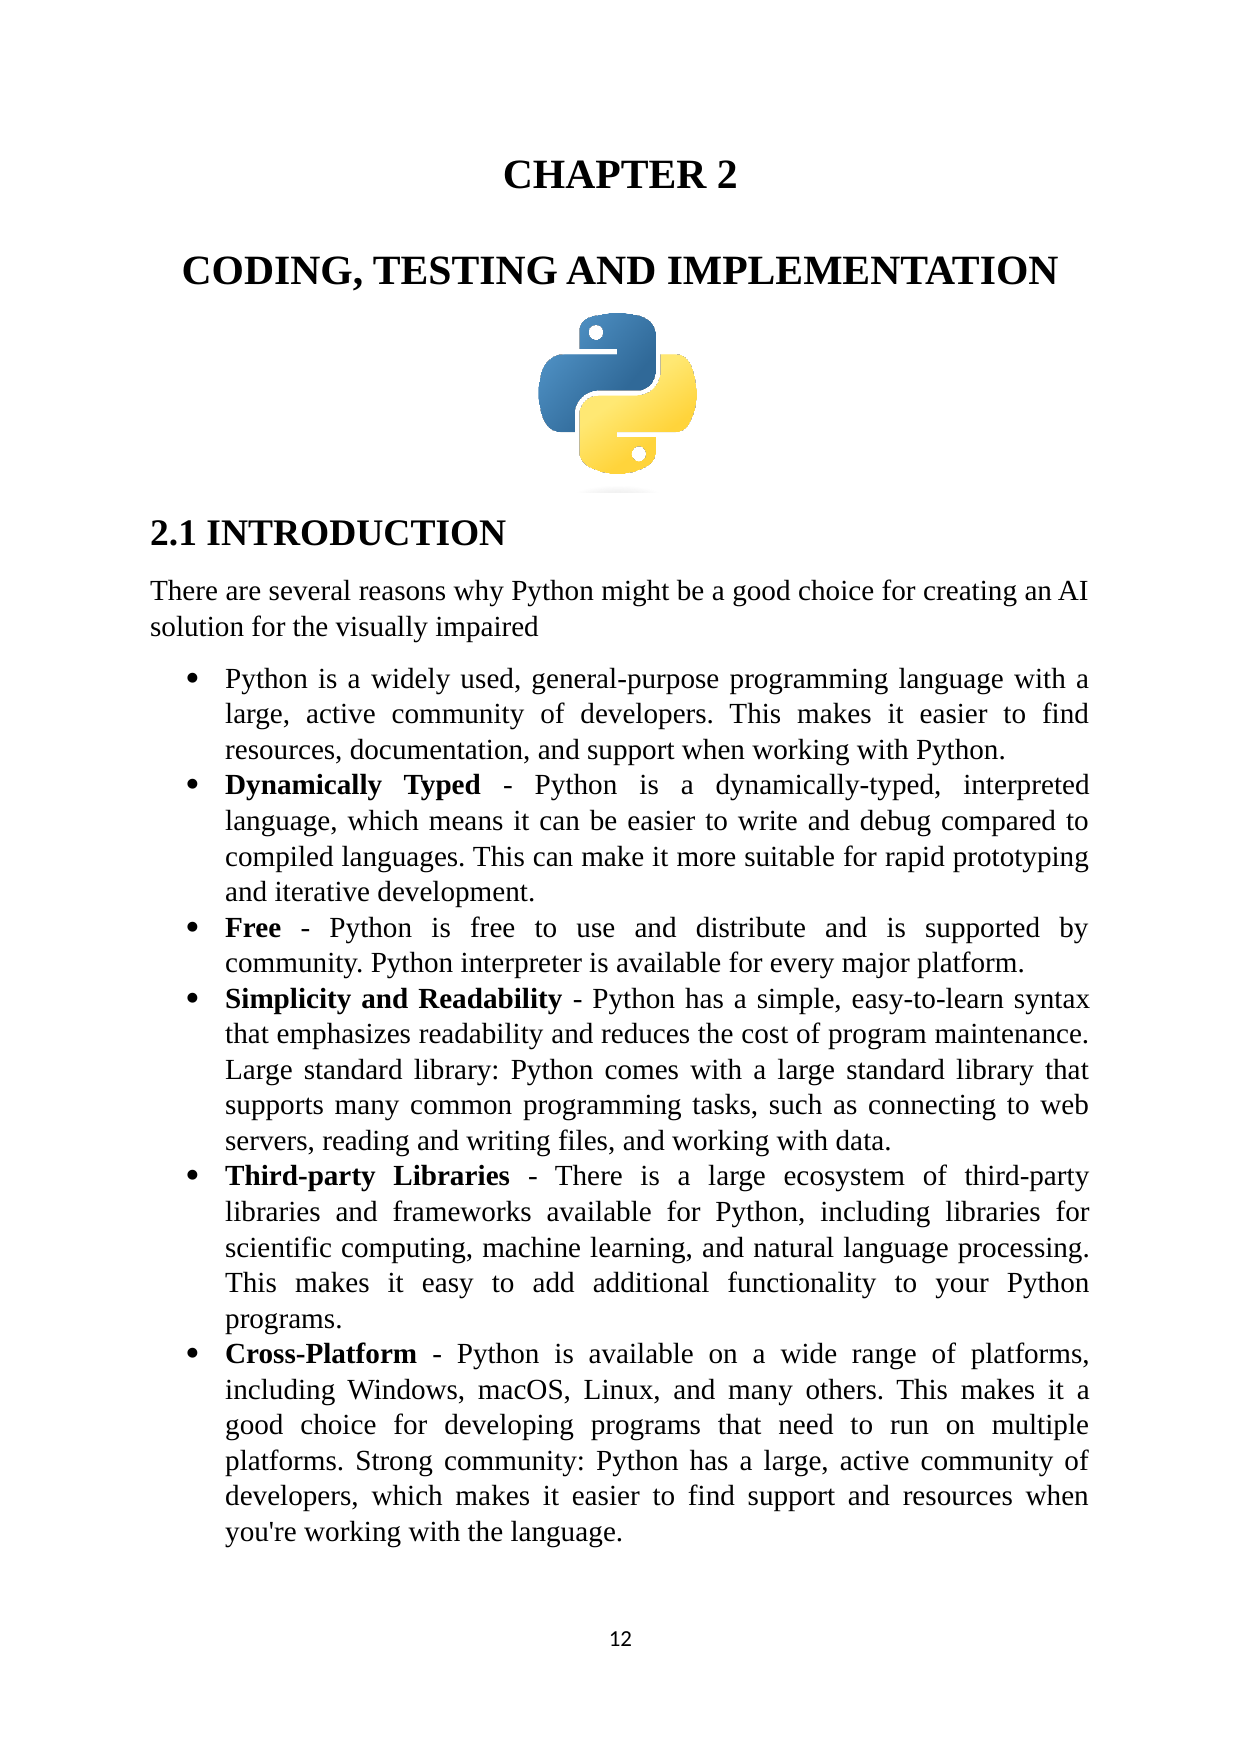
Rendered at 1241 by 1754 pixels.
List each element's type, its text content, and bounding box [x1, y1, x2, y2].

list Cross-Platform - Python is available on a wide range of platforms, including Windows, macOS, Linux, and many others. This makes it a good choice for developing programs that need to run on multiple platforms. Strong community: Python has a large, active community of developers, which makes it easier to find support and resources when you're working with the language. [187, 1336, 1090, 1547]
list Dynamically Typed - Python is a dynamically-typed, interpreted language, which means it can be easier to write and debug compared to compiled languages. This can make it more suitable for rapid prototyping and iterative development. [187, 767, 1090, 908]
list Free - Python is free to use and distribute and is supported by community. Python interpreter is available for every major platform. [187, 910, 1090, 979]
text CODING, TESTING AND IMPLEMENTATION [150, 246, 1090, 294]
text CHAPTER 2 [150, 150, 1090, 198]
picture [538, 313, 702, 493]
list Third-party Libraries - There is a large ecosystem of third-party libraries and frameworks available for Python, including libraries for scientific computing, machine learning, and natural language processing. This makes it easy to add additional functionality to your Python programs. [187, 1158, 1090, 1334]
text 2.1 INTRODUCTION [150, 511, 1090, 554]
text There are several reasons why Python might be a good choice for creating an AI solution for the visually impaired [150, 573, 1090, 642]
list Simplicity and Readability - Python has a simple, easy-to-learn syntax that emphasizes readability and reduces the cost of program maintenance. Large standard library: Python comes with a large standard library that supports many common programming tasks, such as connecting to web servers, reading and writing files, and working with data. [187, 981, 1090, 1157]
list Python is a widely used, general-purpose programming language with a large, active community of developers. This makes it easier to find resources, documentation, and support when working with Python. [187, 661, 1090, 766]
